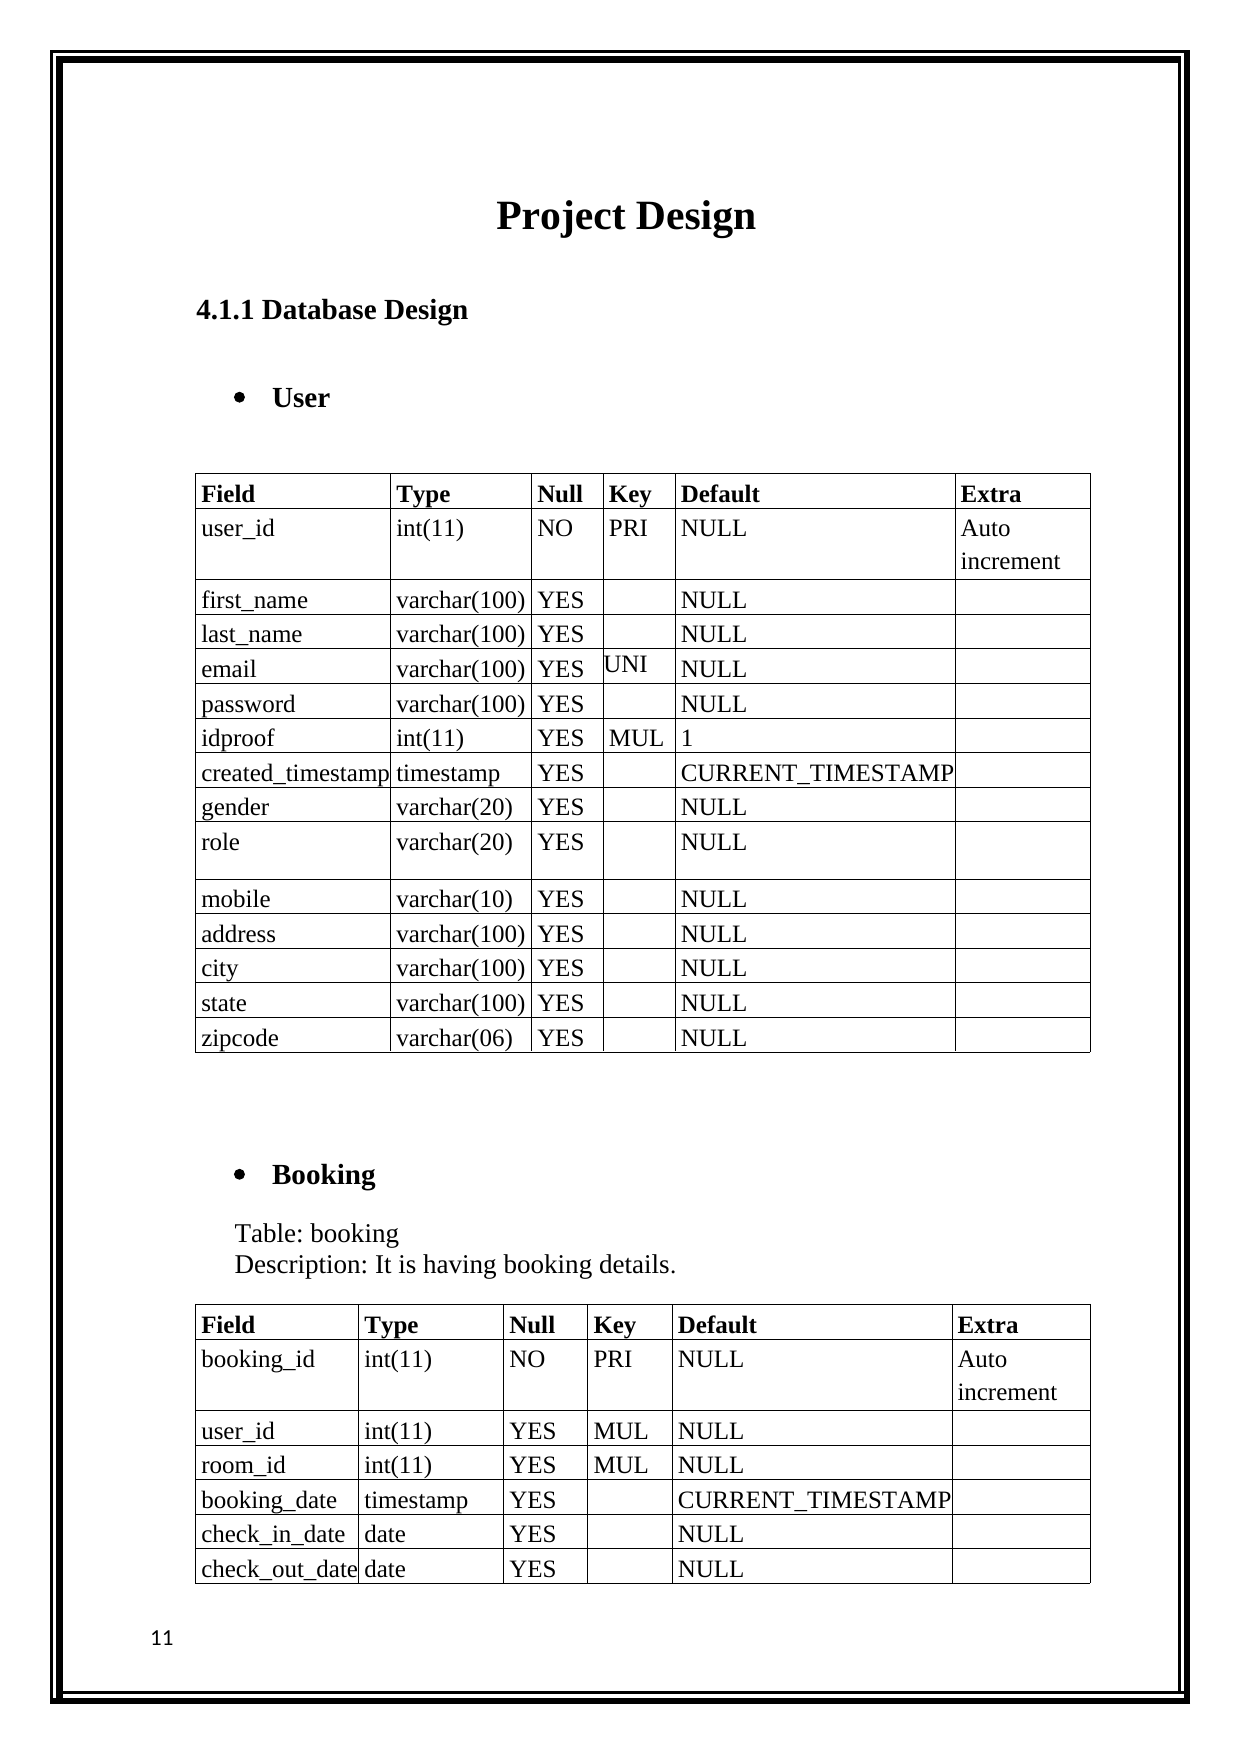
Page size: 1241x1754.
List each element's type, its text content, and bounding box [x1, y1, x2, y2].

table_cell [588, 1515, 672, 1548]
text Table: booking [205, 1217, 1090, 1248]
text Project Design [496, 190, 1090, 238]
table_cell int(11) [359, 1411, 503, 1444]
table_cell NULL [676, 684, 955, 717]
table_cell NULL [676, 580, 955, 614]
table_cell [604, 684, 675, 717]
table_cell NULL [676, 649, 955, 683]
table_cell timestamp [359, 1480, 503, 1514]
table_cell varchar(100) [391, 580, 531, 614]
table_cell NULL [673, 1549, 952, 1583]
table_cell YES [532, 880, 603, 913]
table_cell [588, 1480, 672, 1514]
table_cell booking_date [196, 1480, 358, 1514]
table_cell NULL [676, 1018, 955, 1051]
table_cell YES [532, 753, 603, 787]
table_cell [956, 880, 1090, 913]
table_cell int(11) [359, 1446, 503, 1479]
table_cell YES [504, 1515, 587, 1548]
table_cell NULL [676, 983, 955, 1017]
table_header Extra [953, 1305, 1090, 1338]
table_cell check_in_date [196, 1515, 358, 1548]
table_cell address [196, 914, 390, 948]
table_cell [604, 949, 675, 982]
table_cell date [359, 1515, 503, 1548]
table_cell check_out_date [196, 1549, 358, 1583]
table_cell 1 [676, 719, 955, 752]
table_cell first_name [196, 580, 390, 614]
table_cell [956, 822, 1090, 878]
table_cell varchar(100) [391, 914, 531, 948]
table_header Type [359, 1305, 503, 1338]
table_cell YES [532, 914, 603, 948]
table_cell int(11) [391, 719, 531, 752]
table_cell created_timestamp [196, 753, 390, 787]
table_cell [956, 580, 1090, 614]
table_cell [604, 914, 675, 948]
table_header Key [588, 1305, 672, 1338]
table_cell varchar(100) [391, 649, 531, 683]
table_cell varchar(100) [391, 949, 531, 982]
table_cell [953, 1446, 1090, 1479]
table_cell CURRENT_TIMESTAMP [676, 753, 955, 787]
table_cell YES [504, 1549, 587, 1583]
table_cell MUL [604, 719, 675, 752]
table_cell [604, 880, 675, 913]
table_cell Auto increment [956, 509, 1090, 579]
table_cell NULL [673, 1446, 952, 1479]
table_cell [956, 788, 1090, 821]
table_cell varchar(100) [391, 615, 531, 648]
table_header Null [504, 1305, 587, 1338]
table_cell [956, 1018, 1090, 1051]
table_cell NULL [676, 822, 955, 878]
table_cell varchar(100) [391, 983, 531, 1017]
table_cell NO [504, 1340, 587, 1410]
table_cell varchar(20) [391, 788, 531, 821]
table_cell timestamp [391, 753, 531, 787]
table_cell date [359, 1549, 503, 1583]
table_cell [604, 615, 675, 648]
table_cell UNI [604, 649, 675, 683]
table_cell MUL [588, 1411, 672, 1444]
text 4.1.1 Database Design [196, 259, 1090, 326]
table_cell Auto increment [953, 1340, 1090, 1410]
table_header Null [532, 474, 603, 508]
table_cell NULL [676, 788, 955, 821]
table_header Key [604, 474, 675, 508]
table_cell YES [532, 684, 603, 717]
table_header Field [196, 474, 390, 508]
table_cell YES [532, 580, 603, 614]
table_cell varchar(100) [391, 684, 531, 717]
table_cell user_id [196, 509, 390, 579]
table_cell gender [196, 788, 390, 821]
table_cell YES [504, 1446, 587, 1479]
table_cell [604, 753, 675, 787]
table_cell YES [532, 788, 603, 821]
table_cell [956, 949, 1090, 982]
table_cell [956, 983, 1090, 1017]
table_cell YES [532, 983, 603, 1017]
table_cell NULL [673, 1411, 952, 1444]
table_cell [956, 684, 1090, 717]
table_cell [956, 649, 1090, 683]
table_cell YES [532, 649, 603, 683]
table_header Default [676, 474, 955, 508]
table_cell last_name [196, 615, 390, 648]
table_cell role [196, 822, 390, 878]
list Booking [234, 1157, 1090, 1191]
table_cell NULL [673, 1515, 952, 1548]
table_cell [604, 983, 675, 1017]
table_cell [588, 1549, 672, 1583]
table_header Type [391, 474, 531, 508]
table_cell YES [504, 1411, 587, 1444]
table_cell [956, 719, 1090, 752]
table_cell NO [532, 509, 603, 579]
table_cell NULL [676, 615, 955, 648]
table_cell NULL [673, 1340, 952, 1410]
table_cell password [196, 684, 390, 717]
table_cell state [196, 983, 390, 1017]
table_cell varchar(20) [391, 822, 531, 878]
table_cell [956, 615, 1090, 648]
table_cell [953, 1411, 1090, 1444]
table_cell [953, 1480, 1090, 1514]
table_cell [953, 1515, 1090, 1548]
table_cell idproof [196, 719, 390, 752]
list User [234, 380, 1090, 414]
table_cell mobile [196, 880, 390, 913]
table_cell [604, 788, 675, 821]
table_cell MUL [588, 1446, 672, 1479]
table_cell YES [504, 1480, 587, 1514]
table_cell NULL [676, 509, 955, 579]
table_cell NULL [676, 914, 955, 948]
table_cell city [196, 949, 390, 982]
table_cell NULL [676, 949, 955, 982]
table_header Extra [956, 474, 1090, 508]
table_cell booking_id [196, 1340, 358, 1410]
table_cell varchar(06) [391, 1018, 531, 1051]
table_header Field [196, 1305, 358, 1338]
table_cell email [196, 649, 390, 683]
table_cell int(11) [359, 1340, 503, 1410]
table_cell YES [532, 949, 603, 982]
table_cell CURRENT_TIMESTAMP [673, 1480, 952, 1514]
table_cell int(11) [391, 509, 531, 579]
table_cell PRI [588, 1340, 672, 1410]
table_cell YES [532, 615, 603, 648]
table_cell user_id [196, 1411, 358, 1444]
table_header Default [673, 1305, 952, 1338]
table_cell [956, 753, 1090, 787]
table_cell [604, 822, 675, 878]
table_cell NULL [676, 880, 955, 913]
table_cell PRI [604, 509, 675, 579]
table_cell [953, 1549, 1090, 1583]
table_cell YES [532, 719, 603, 752]
table_cell [956, 914, 1090, 948]
table_cell [604, 580, 675, 614]
text Description: It is having booking details. [205, 1248, 1090, 1279]
table_cell YES [532, 822, 603, 878]
table_cell room_id [196, 1446, 358, 1479]
table_cell varchar(10) [391, 880, 531, 913]
table_cell YES [532, 1018, 603, 1051]
table_cell [604, 1018, 675, 1051]
table_cell zipcode [196, 1018, 390, 1051]
